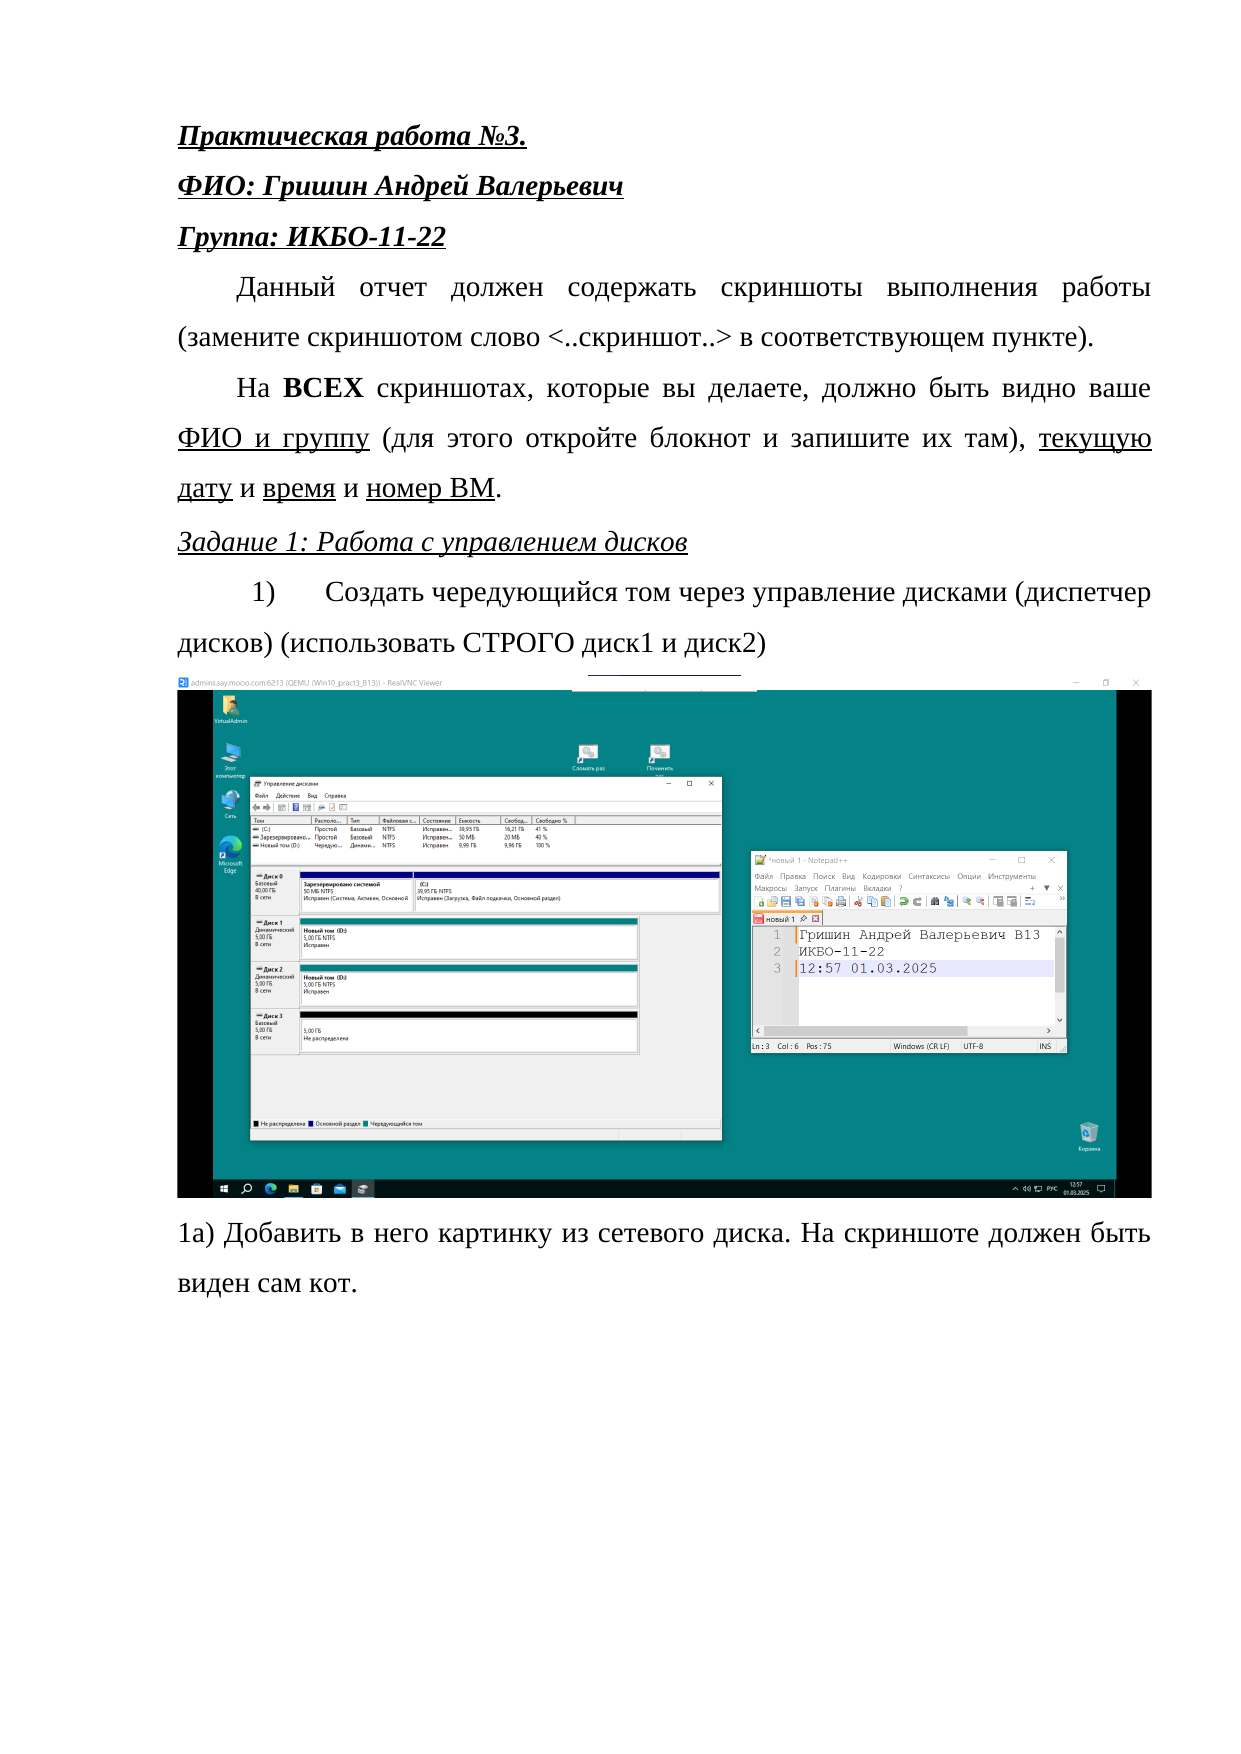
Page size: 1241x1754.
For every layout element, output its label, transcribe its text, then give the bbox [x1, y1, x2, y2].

text Данный отчет должен содержать скриншоты выполнения работы (замените скриншотом слово <..скриншот..> в соответствующем пункте). [177, 269, 1152, 353]
picture [177, 675, 1152, 1198]
text Группа: ИКБО-11-22 [177, 219, 1152, 252]
list 1а) Добавить в него картинку из сетевого диска. На скриншоте должен быть виден сам кот. [177, 1198, 1152, 1298]
text ФИО: Гришин Андрей Валерьевич [177, 168, 1152, 202]
list Создать чередующийся том через управление дисками (диспетчер дисков) (использовать СТРОГО диск1 и диск2) [177, 574, 1152, 658]
text Практическая работа №3. [177, 118, 1152, 152]
text Задание 1: Работа с управлением дисков [177, 524, 1152, 558]
text На ВСЕХ скриншотах, которые вы делаете, должно быть видно ваше ФИО и группу (для этого откройте блокнот и запишите их там), текущую дату и время и номер ВМ. [177, 370, 1152, 504]
